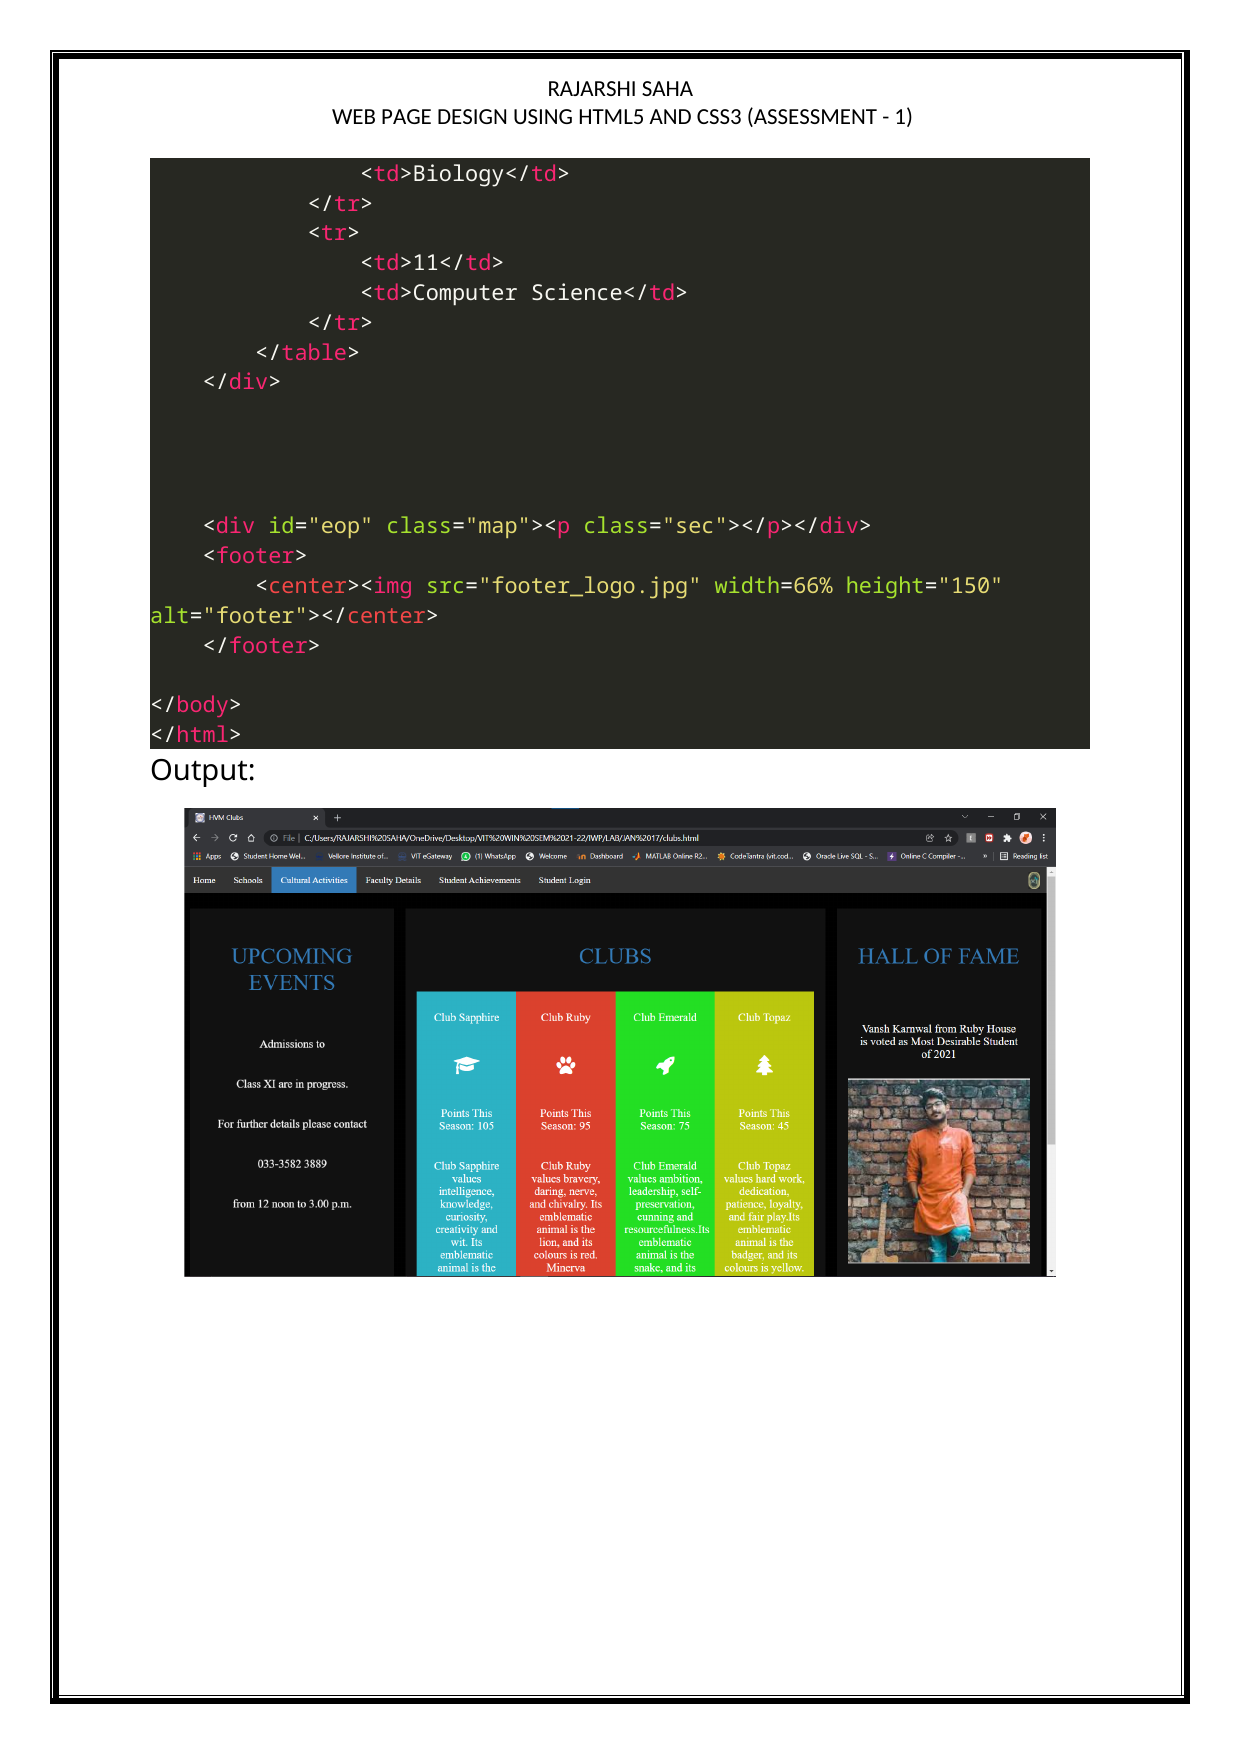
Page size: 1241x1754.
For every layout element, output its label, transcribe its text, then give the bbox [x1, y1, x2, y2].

text <td>Biology</td> [150, 158, 1090, 188]
text <td>11</td> [150, 247, 1090, 277]
text <tr> [150, 217, 1090, 247]
text </footer> [150, 629, 1090, 659]
text <footer> [150, 540, 1090, 570]
text <td>Computer Science</td> [150, 277, 1090, 307]
text </tr> [150, 188, 1090, 217]
text </html> [150, 719, 1090, 749]
text <div id="eop" class="map"><p class="sec"></p></div> [150, 510, 1090, 540]
text </tr> [150, 307, 1090, 337]
text </table> [150, 337, 1090, 366]
text </body> [150, 689, 1090, 719]
picture [184, 808, 1056, 1277]
text </div> [150, 366, 1090, 396]
text Output: [150, 749, 1090, 788]
text <center><img src="footer_logo.jpg" width=66% height="150" alt="footer"></center> [150, 570, 1090, 629]
